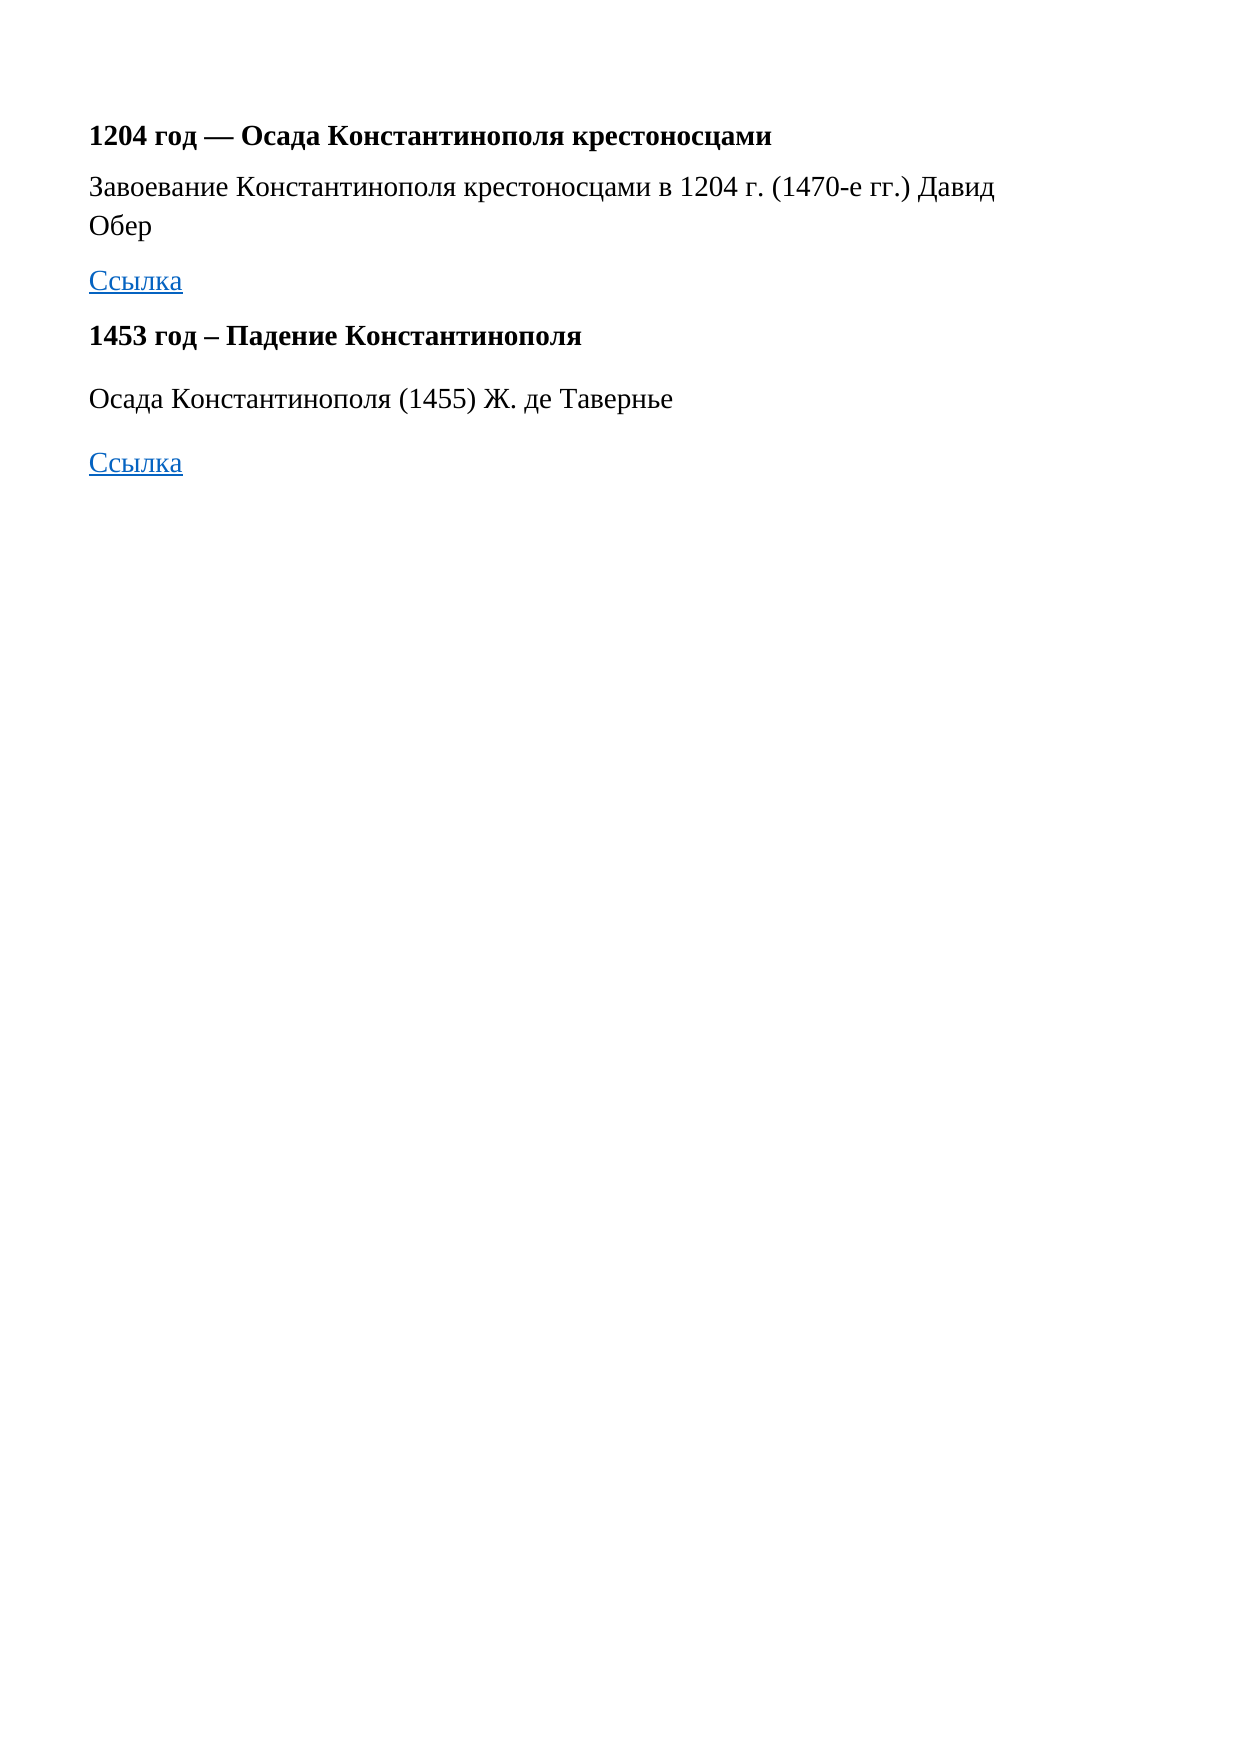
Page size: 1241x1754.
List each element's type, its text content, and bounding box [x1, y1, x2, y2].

subtitle 1204 год — Осада Константинополя крестоносцами [89, 118, 1063, 152]
text Завоевание Константинополя крестоносцами в 1204 г. (1470-е гг.) Давид Обер [89, 169, 1063, 241]
text Осада Константинополя (1455) Ж. де Тавернье [89, 382, 1063, 415]
subtitle 1453 год – Падение Константинополя [89, 318, 1063, 352]
text Ссылка [89, 263, 1063, 296]
text Ссылка [89, 445, 1063, 479]
